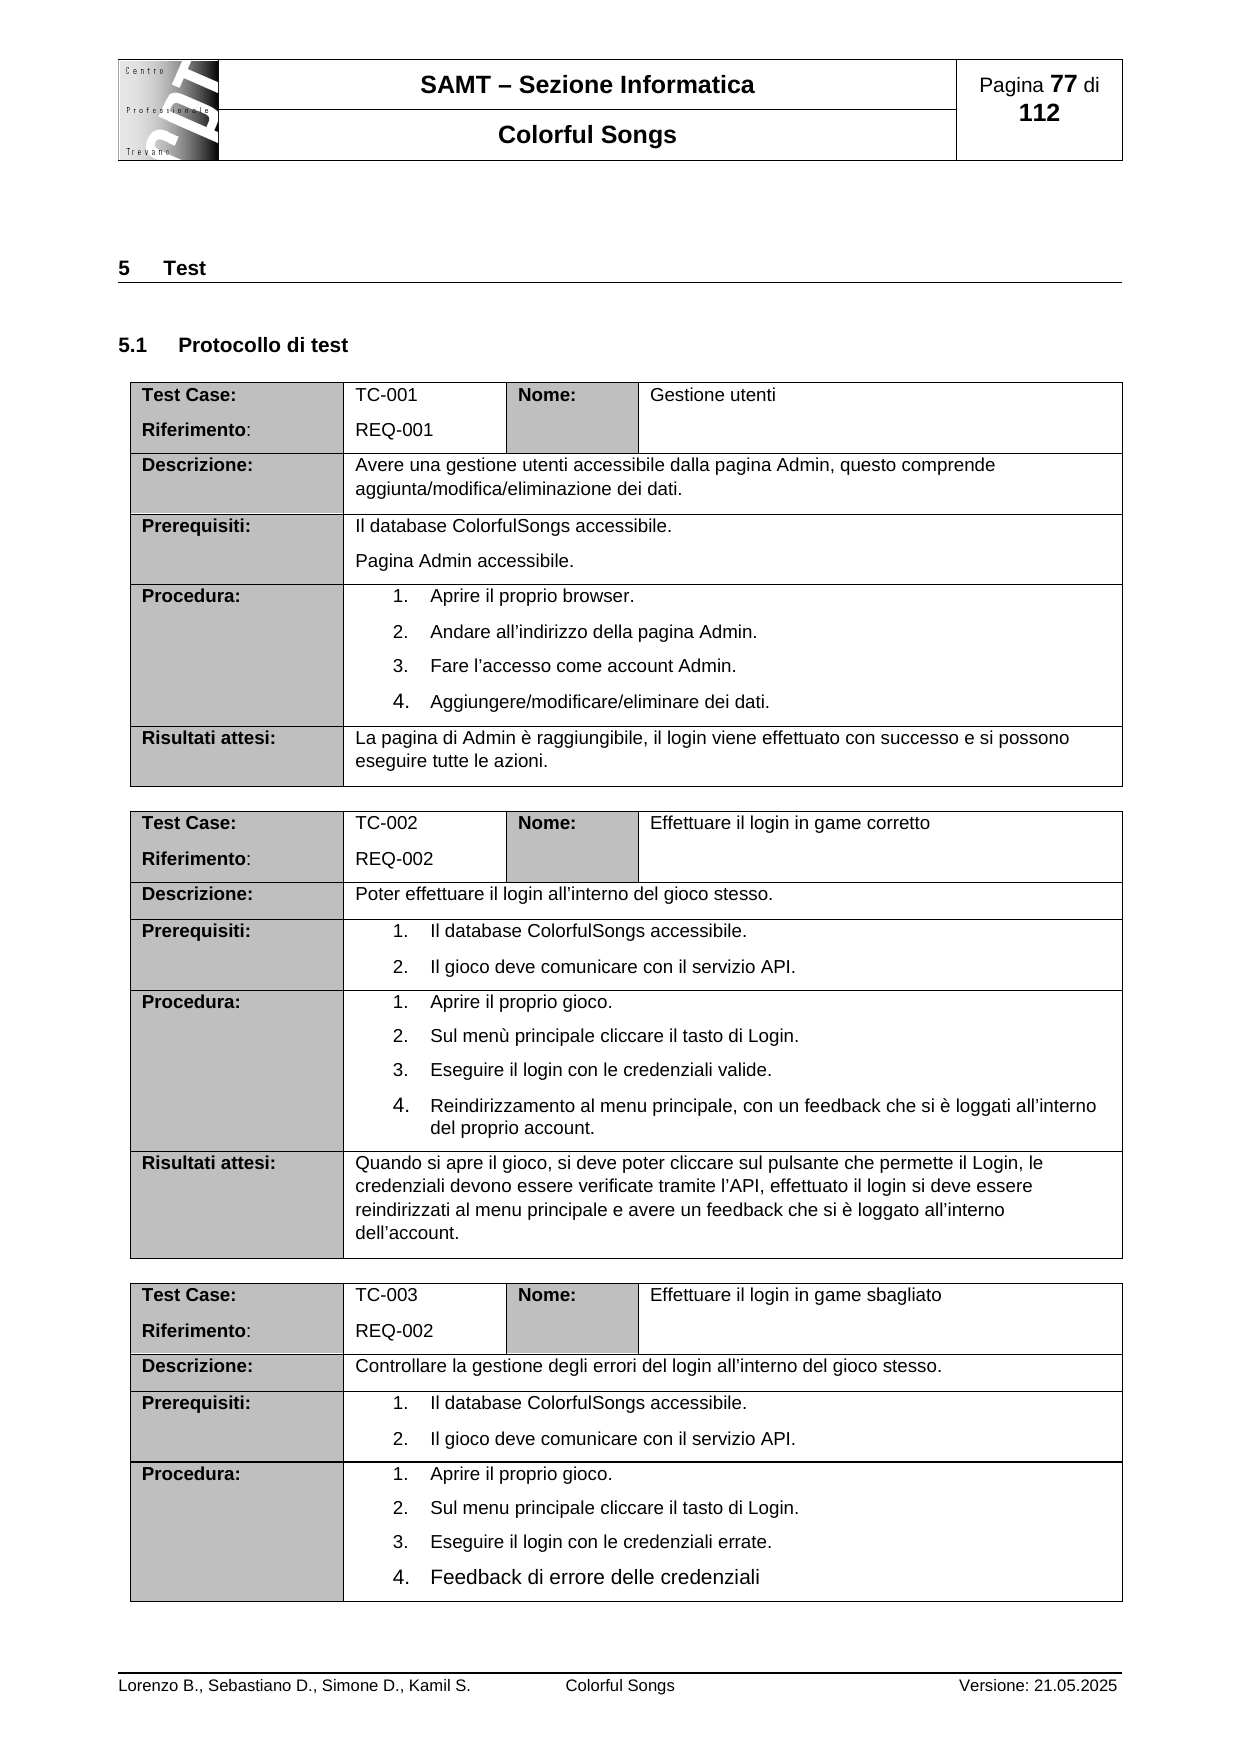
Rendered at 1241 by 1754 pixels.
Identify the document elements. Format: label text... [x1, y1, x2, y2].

table_header Test Case: Riferimento: [131, 812, 343, 882]
picture [118, 60, 219, 160]
table_header Nome: [507, 383, 638, 453]
table_header TC-002 REQ-002 [344, 812, 506, 882]
table_header Test Case: Riferimento: [131, 1284, 343, 1353]
table_cell Procedura: [131, 991, 343, 1151]
subtitle Test [118, 256, 1122, 282]
table_cell Prerequisiti: [131, 515, 343, 584]
table_cell Aprire il proprio gioco. Sul menu principale cliccare il tasto di Login. Eseguire il login con le credenziali errate. Feedback di errore delle credenziali [344, 1463, 1122, 1601]
table_cell Poter effettuare il login all’interno del gioco stesso. [344, 883, 1122, 919]
table_cell Descrizione: [131, 883, 343, 919]
table_cell La pagina di Admin è raggiungibile, il login viene effettuato con successo e si possono eseguire tutte le azioni. [344, 727, 1122, 786]
table_cell Il database ColorfulSongs accessibile. Pagina Admin accessibile. [344, 515, 1122, 584]
subtitle Protocollo di test [118, 333, 1122, 357]
table_cell Avere una gestione utenti accessibile dalla pagina Admin, questo comprende aggiunta/modifica/eliminazione dei dati. [344, 454, 1122, 513]
table_cell Descrizione: [131, 454, 343, 513]
table_cell Aprire il proprio browser. Andare all’indirizzo della pagina Admin. Fare l’accesso come account Admin. Aggiungere/modificare/eliminare dei dati. [344, 585, 1122, 726]
table_header Nome: [507, 1284, 638, 1353]
table_cell Quando si apre il gioco, si deve poter cliccare sul pulsante che permette il Login, le credenziali devono essere verificate tramite l’API, effettuato il login si deve essere reindirizzati al menu principale e avere un feedback che si è loggato all’interno dell’account. [344, 1152, 1122, 1258]
table_header Gestione utenti [639, 383, 1122, 453]
table_cell Prerequisiti: [131, 1392, 343, 1461]
table_cell Procedura: [131, 585, 343, 726]
table_cell Procedura: [131, 1463, 343, 1601]
table_header Nome: [507, 812, 638, 882]
table_header Test Case: Riferimento: [131, 383, 343, 453]
table_header Effettuare il login in game corretto [639, 812, 1122, 882]
table_cell Prerequisiti: [131, 920, 343, 990]
table_cell Risultati attesi: [131, 1152, 343, 1258]
table_cell Il database ColorfulSongs accessibile. Il gioco deve comunicare con il servizio API. [344, 920, 1122, 990]
table_header TC-001 REQ-001 [344, 383, 506, 453]
table_cell Descrizione: [131, 1355, 343, 1391]
table_header TC-003 REQ-002 [344, 1284, 506, 1353]
table_cell Il database ColorfulSongs accessibile. Il gioco deve comunicare con il servizio API. [344, 1392, 1122, 1461]
table_cell Controllare la gestione degli errori del login all’interno del gioco stesso. [344, 1355, 1122, 1391]
table_cell Risultati attesi: [131, 727, 343, 786]
table_header Effettuare il login in game sbagliato [639, 1284, 1122, 1353]
table_cell Aprire il proprio gioco. Sul menù principale cliccare il tasto di Login. Eseguire il login con le credenziali valide. Reindirizzamento al menu principale, con un feedback che si è loggati all’interno del proprio account. [344, 991, 1122, 1151]
